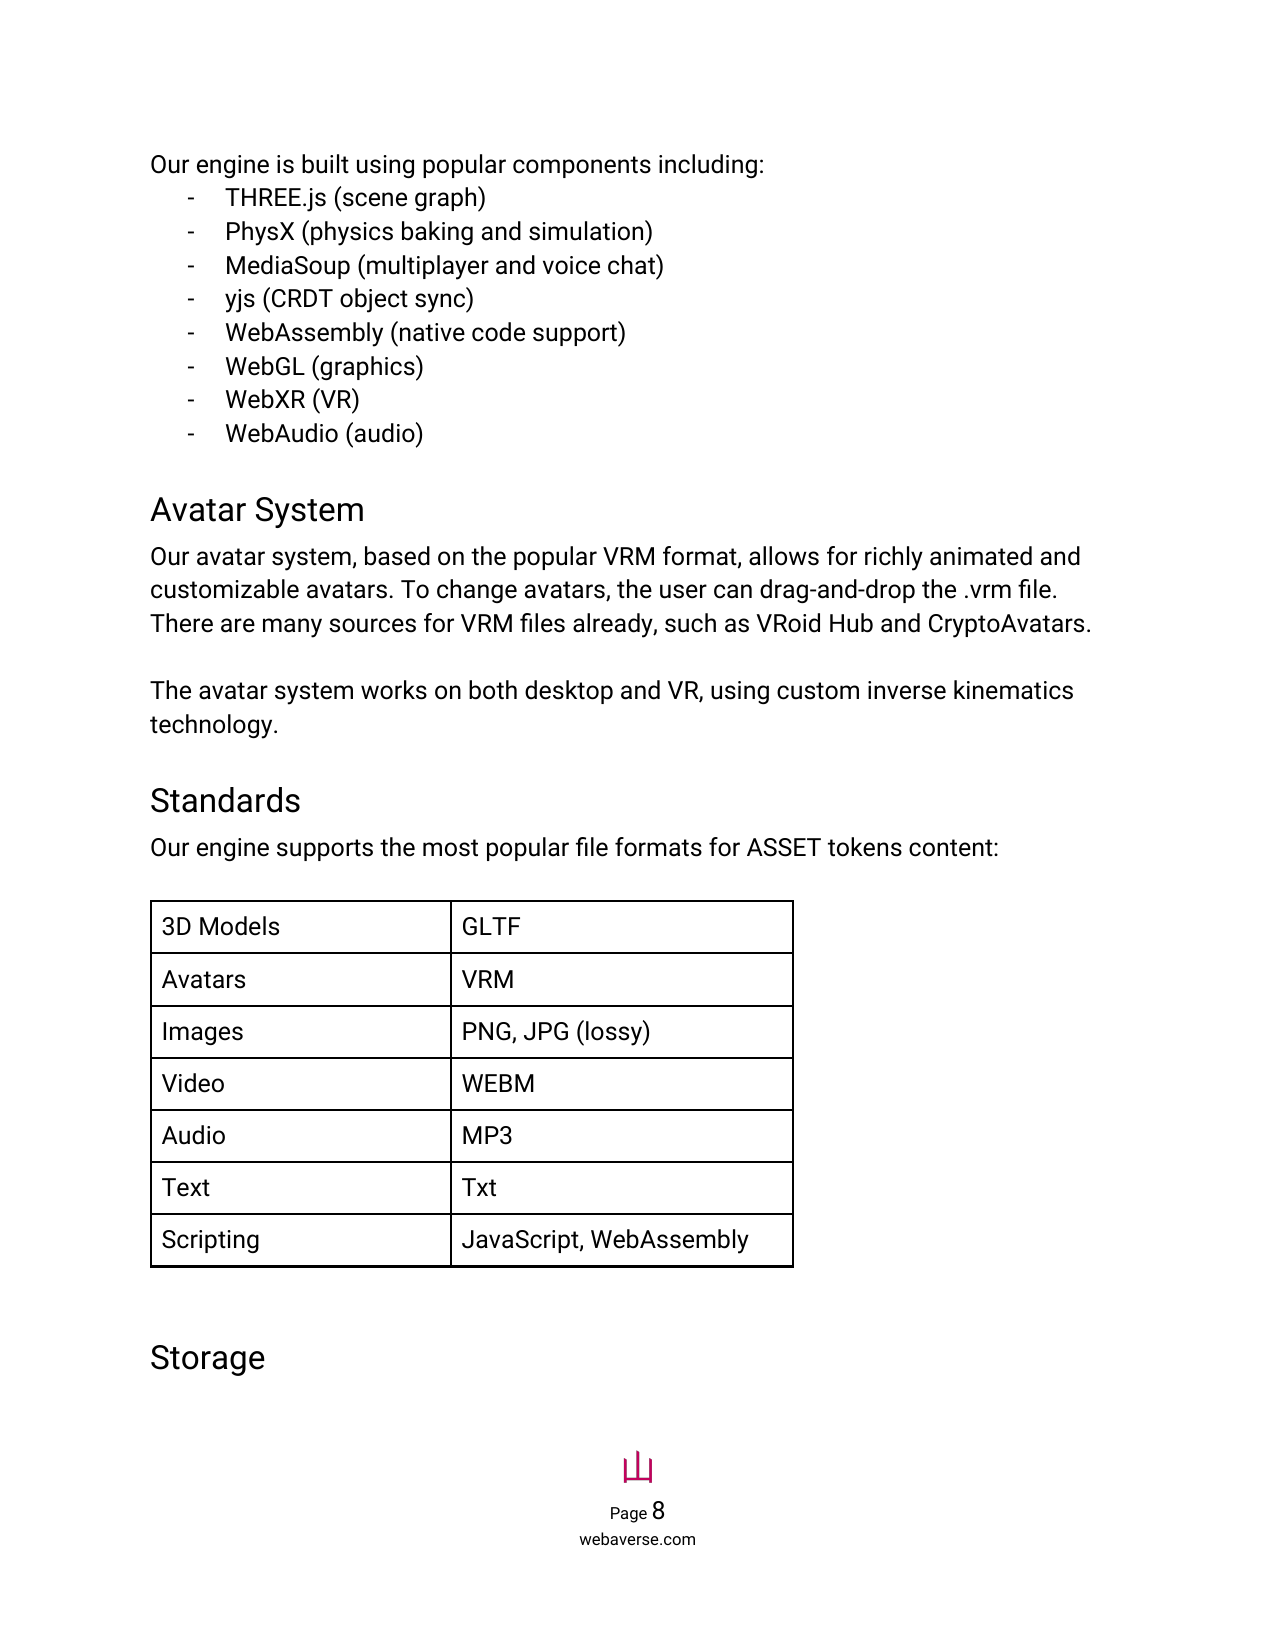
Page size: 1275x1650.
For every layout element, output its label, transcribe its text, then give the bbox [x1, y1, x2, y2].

list WebAudio (audio) [187, 419, 1125, 448]
text Our engine is built using popular components including: [150, 150, 1125, 179]
table_cell JavaScript, WebAssembly [452, 1215, 792, 1265]
list PhysX (physics baking and simulation) [187, 217, 1125, 247]
list WebXR (VR) [187, 386, 1125, 415]
text Our engine supports the most popular file formats for ASSET tokens content: [150, 833, 1125, 862]
table_cell MP3 [452, 1111, 792, 1161]
subtitle Standards [150, 781, 1125, 820]
text Our avatar system, based on the popular VRM format, allows for richly animated and customizable avatars. To change avatars, the user can drag-and-drop the .vrm file. There are many sources for VRM files already, such as VRoid Hub and CryptoAvatars. [150, 542, 1125, 638]
list MediaSoup (multiplayer and voice chat) [187, 251, 1125, 280]
table_cell Video [152, 1059, 450, 1109]
table_header GLTF [452, 902, 792, 952]
list yjs (CRDT object sync) [187, 284, 1125, 314]
table_cell VRM [452, 954, 792, 1004]
subtitle Avatar System [150, 490, 1125, 529]
table_header 3D Models [152, 902, 450, 952]
list THREE.js (scene graph) [187, 184, 1125, 213]
text The avatar system works on both desktop and VR, using custom inverse kinematics technology. [150, 676, 1125, 739]
picture [614, 1445, 661, 1492]
table_cell Txt [452, 1163, 792, 1213]
list WebGL (graphics) [187, 352, 1125, 381]
table_cell Images [152, 1007, 450, 1057]
subtitle Storage [150, 1339, 1125, 1378]
table_cell Avatars [152, 954, 450, 1004]
table_cell Scripting [152, 1215, 450, 1265]
table_cell Text [152, 1163, 450, 1213]
table_cell Audio [152, 1111, 450, 1161]
list WebAssembly (native code support) [187, 318, 1125, 347]
table_cell PNG, JPG (lossy) [452, 1007, 792, 1057]
table_cell WEBM [452, 1059, 792, 1109]
